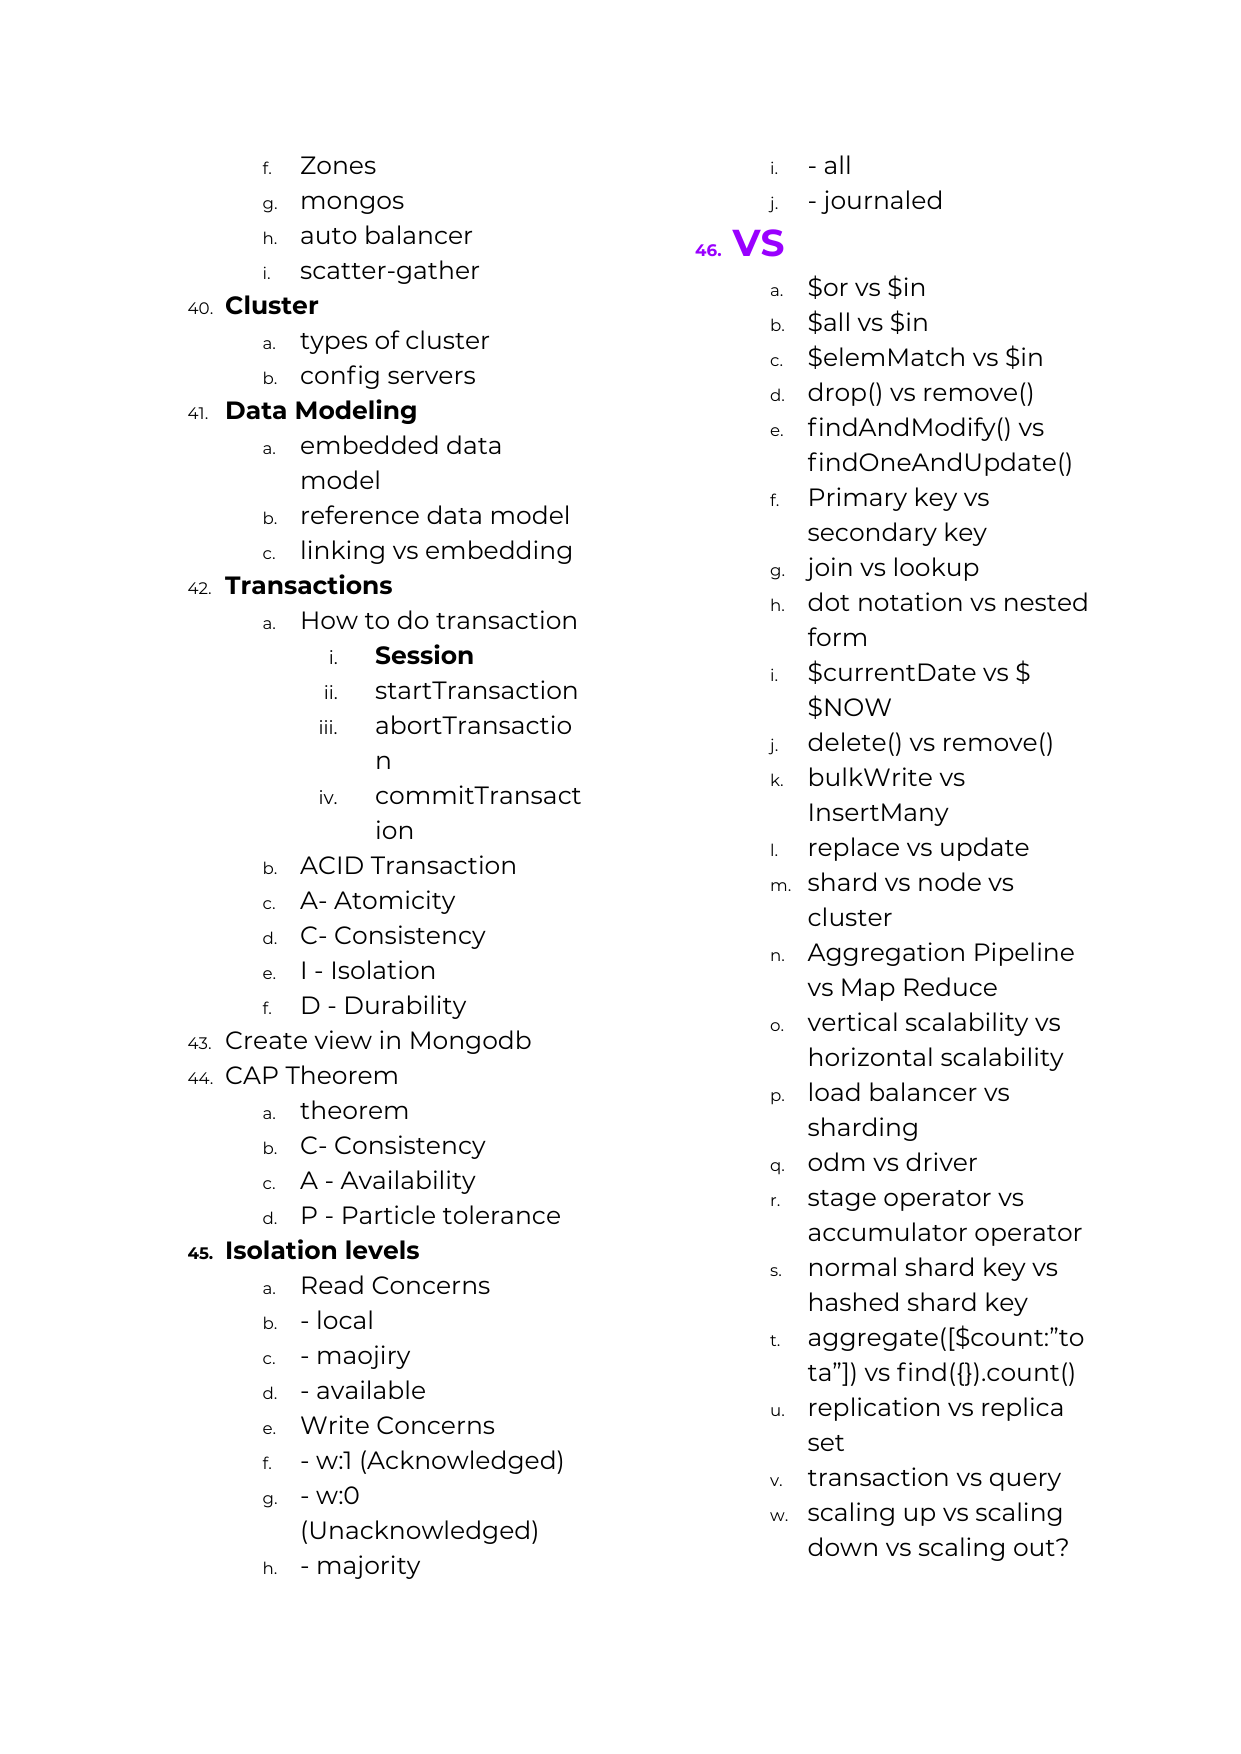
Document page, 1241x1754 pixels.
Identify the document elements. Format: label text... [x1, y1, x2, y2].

list Zones [262, 150, 582, 181]
list C- Consistency [262, 1130, 582, 1161]
list A- Atomicity [262, 885, 582, 916]
list delete() vs remove() [770, 727, 1090, 758]
list replication vs replica set [770, 1392, 1090, 1458]
list - local [262, 1305, 582, 1336]
list How to do transaction [262, 605, 582, 636]
list - available [262, 1375, 582, 1406]
list shard vs node vs cluster [770, 867, 1090, 933]
list - journaled [770, 185, 1090, 216]
list CAP Theorem [187, 1060, 582, 1091]
list Write Concerns [262, 1410, 582, 1441]
list - all [770, 150, 1090, 181]
list D - Durability [262, 990, 582, 1021]
list Isolation levels [187, 1235, 582, 1266]
list replace vs update [770, 832, 1090, 863]
list Session [337, 640, 582, 671]
list reference data model [262, 500, 582, 531]
list Read Concerns [262, 1270, 582, 1301]
list stage operator vs accumulator operator [770, 1182, 1090, 1248]
list Primary key vs secondary key [770, 482, 1090, 548]
list drop() vs remove() [770, 377, 1090, 408]
list A - Availability [262, 1165, 582, 1196]
list auto balancer [262, 220, 582, 251]
list bulkWrite vs InsertMany [770, 762, 1090, 828]
list findAndModify() vs findOneAndUpdate() [770, 412, 1090, 478]
list Cluster [187, 290, 582, 321]
list I - Isolation [262, 955, 582, 986]
list $currentDate vs $$NOW [770, 657, 1090, 723]
list normal shard key vs hashed shard key [770, 1252, 1090, 1318]
subtitle VS [695, 220, 1090, 266]
list transaction vs query [770, 1462, 1090, 1493]
list - majority [262, 1550, 582, 1581]
list scaling up vs scaling down vs scaling out? [770, 1497, 1090, 1563]
list - maojiry [262, 1340, 582, 1371]
list Data Modeling [187, 395, 582, 426]
list Aggregation Pipeline vs Map Reduce [770, 937, 1090, 1003]
list mongos [262, 185, 582, 216]
list Transactions [187, 570, 582, 601]
list Create view in Mongodb [187, 1025, 582, 1056]
list dot notation vs nested form [770, 587, 1090, 653]
list vertical scalability vs horizontal scalability [770, 1007, 1090, 1073]
list odm vs driver [770, 1147, 1090, 1178]
list types of cluster [262, 325, 582, 356]
list load balancer vs sharding [770, 1077, 1090, 1143]
list commitTransaction [337, 780, 582, 846]
list theorem [262, 1095, 582, 1126]
list linking vs embedding [262, 535, 582, 566]
list ACID Transaction [262, 850, 582, 881]
list $all vs $in [770, 307, 1090, 338]
list scatter-gather [262, 255, 582, 286]
list $or vs $in [770, 272, 1090, 303]
list P - Particle tolerance [262, 1200, 582, 1231]
list config servers [262, 360, 582, 391]
list $elemMatch vs $in [770, 342, 1090, 373]
list abortTransaction [337, 710, 582, 776]
list - w:1 (Acknowledged) [262, 1445, 582, 1476]
list C- Consistency [262, 920, 582, 951]
list startTransaction [337, 675, 582, 706]
list - w:0 (Unacknowledged) [262, 1480, 582, 1546]
list join vs lookup [770, 552, 1090, 583]
list embedded data model [262, 430, 582, 496]
list aggregate([$count:”tota”]) vs find({}).count() [770, 1322, 1090, 1388]
